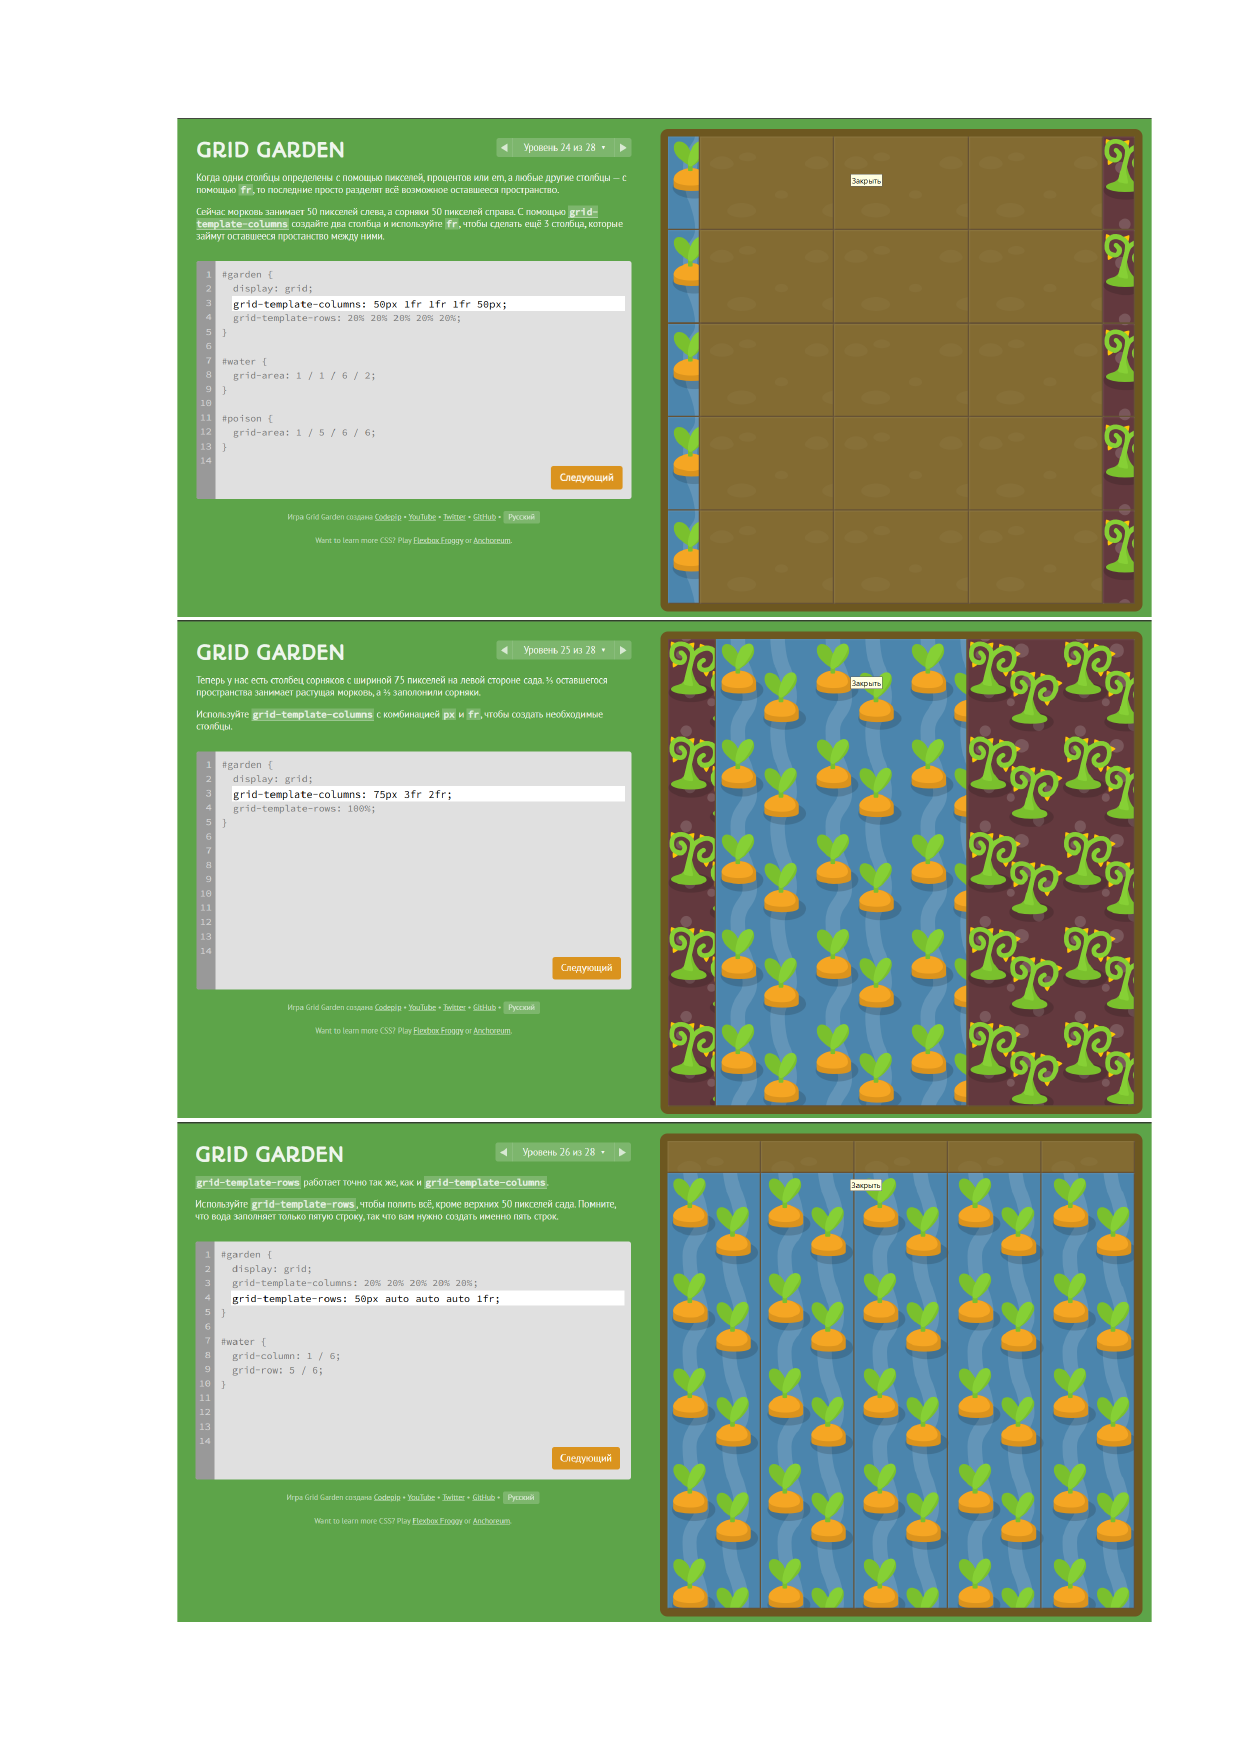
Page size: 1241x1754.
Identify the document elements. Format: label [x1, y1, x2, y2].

picture [177, 620, 1152, 1118]
picture [177, 118, 1152, 617]
picture [177, 1122, 1152, 1622]
